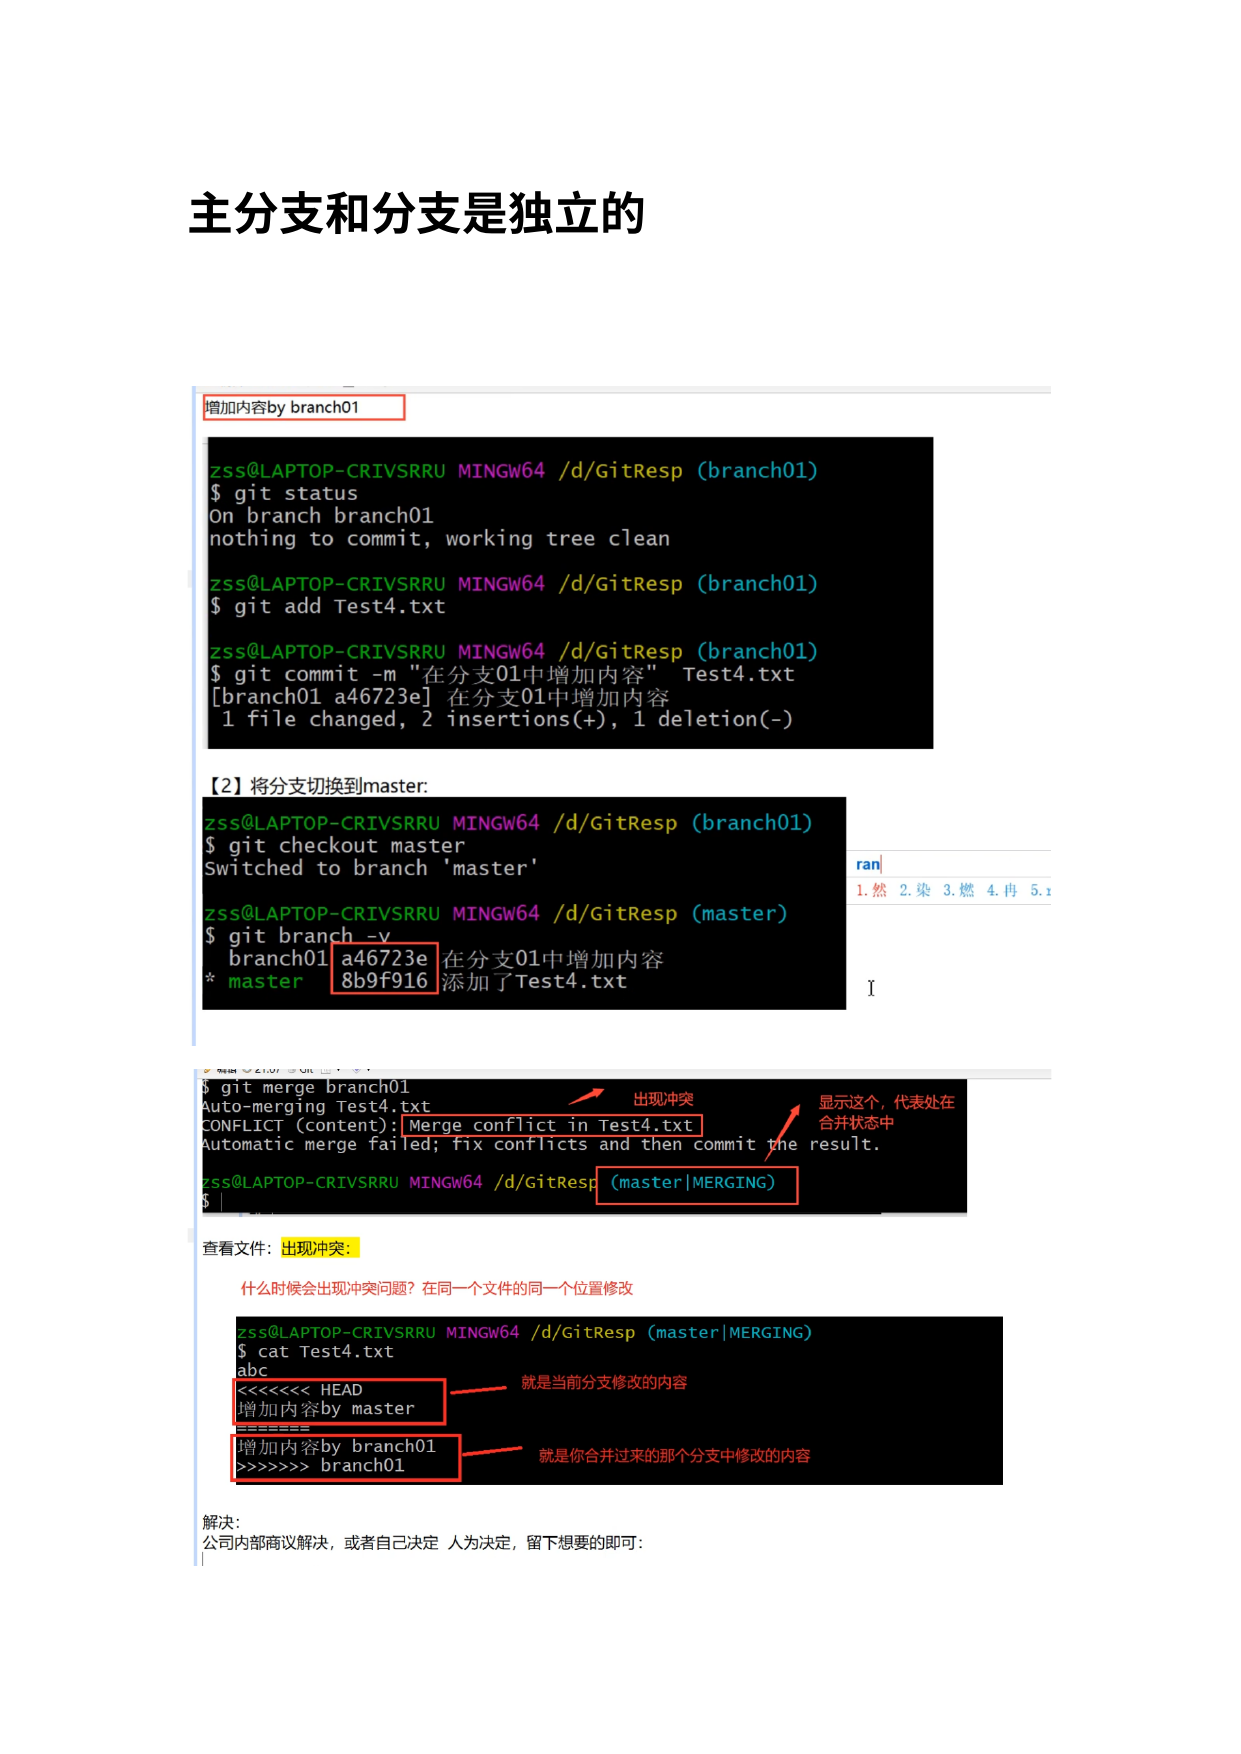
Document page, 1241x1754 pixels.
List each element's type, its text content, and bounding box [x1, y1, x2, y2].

picture [187, 386, 1051, 1046]
picture [187, 1069, 1052, 1566]
subtitle 主分支和分支是独立的 [187, 162, 1053, 259]
